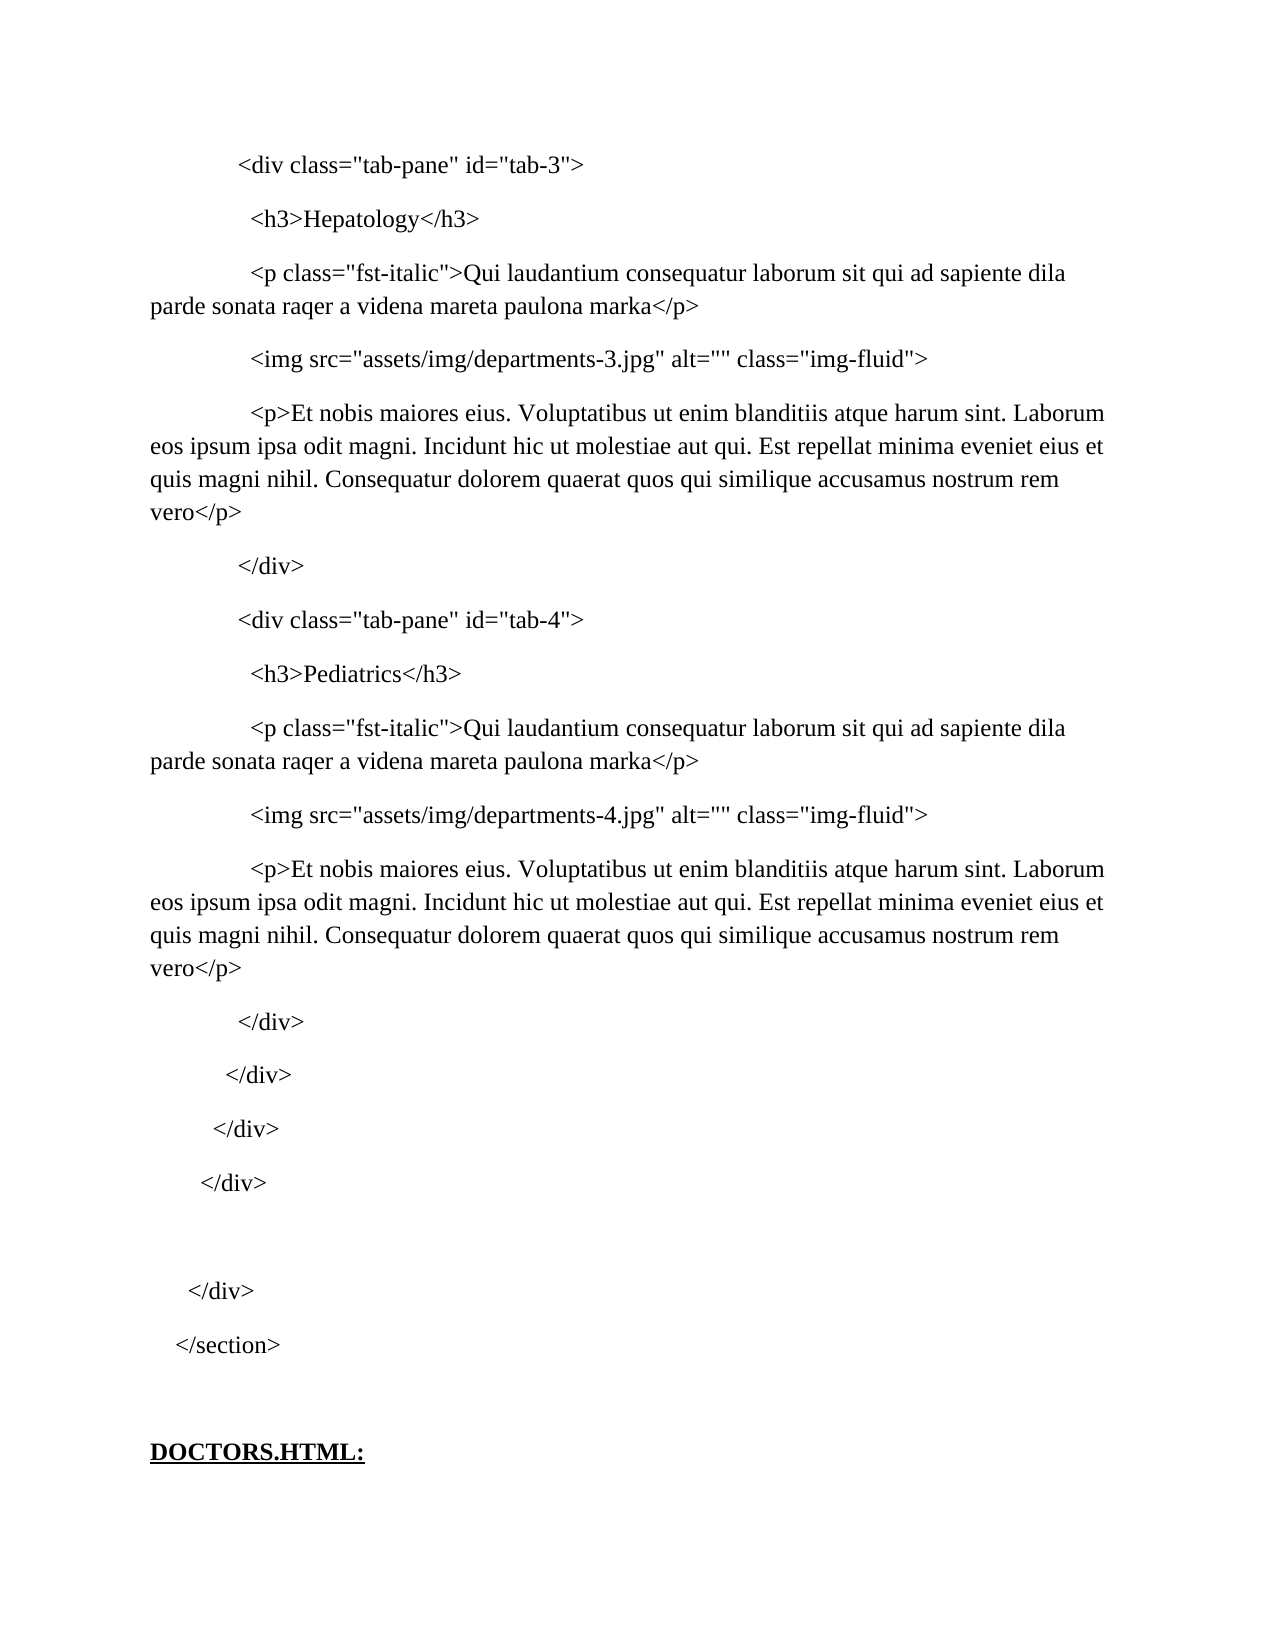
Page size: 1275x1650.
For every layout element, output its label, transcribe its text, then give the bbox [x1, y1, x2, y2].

text <div class="tab-pane" id="tab-3"> [150, 150, 1125, 179]
text </div> [150, 1007, 1125, 1035]
text <div class="tab-pane" id="tab-4"> [150, 605, 1125, 634]
text DOCTORS.HTML: [150, 1437, 1125, 1466]
text <img src="assets/img/departments-3.jpg" alt="" class="img-fluid"> [150, 344, 1125, 373]
text <p class="fst-italic">Qui laudantium consequatur laborum sit qui ad sapiente dila parde sonata raqer a videna mareta paulona marka</p> [150, 258, 1125, 319]
text <p class="fst-italic">Qui laudantium consequatur laborum sit qui ad sapiente dila parde sonata raqer a videna mareta paulona marka</p> [150, 713, 1125, 775]
text </div> [150, 1276, 1125, 1304]
text <h3>Hepatology</h3> [150, 204, 1125, 233]
text <img src="assets/img/departments-4.jpg" alt="" class="img-fluid"> [150, 800, 1125, 828]
text </div> [150, 1060, 1125, 1089]
text </div> [150, 1168, 1125, 1197]
text </div> [150, 1114, 1125, 1143]
text </section> [150, 1330, 1125, 1358]
text <h3>Pediatrics</h3> [150, 659, 1125, 688]
text </div> [150, 551, 1125, 580]
